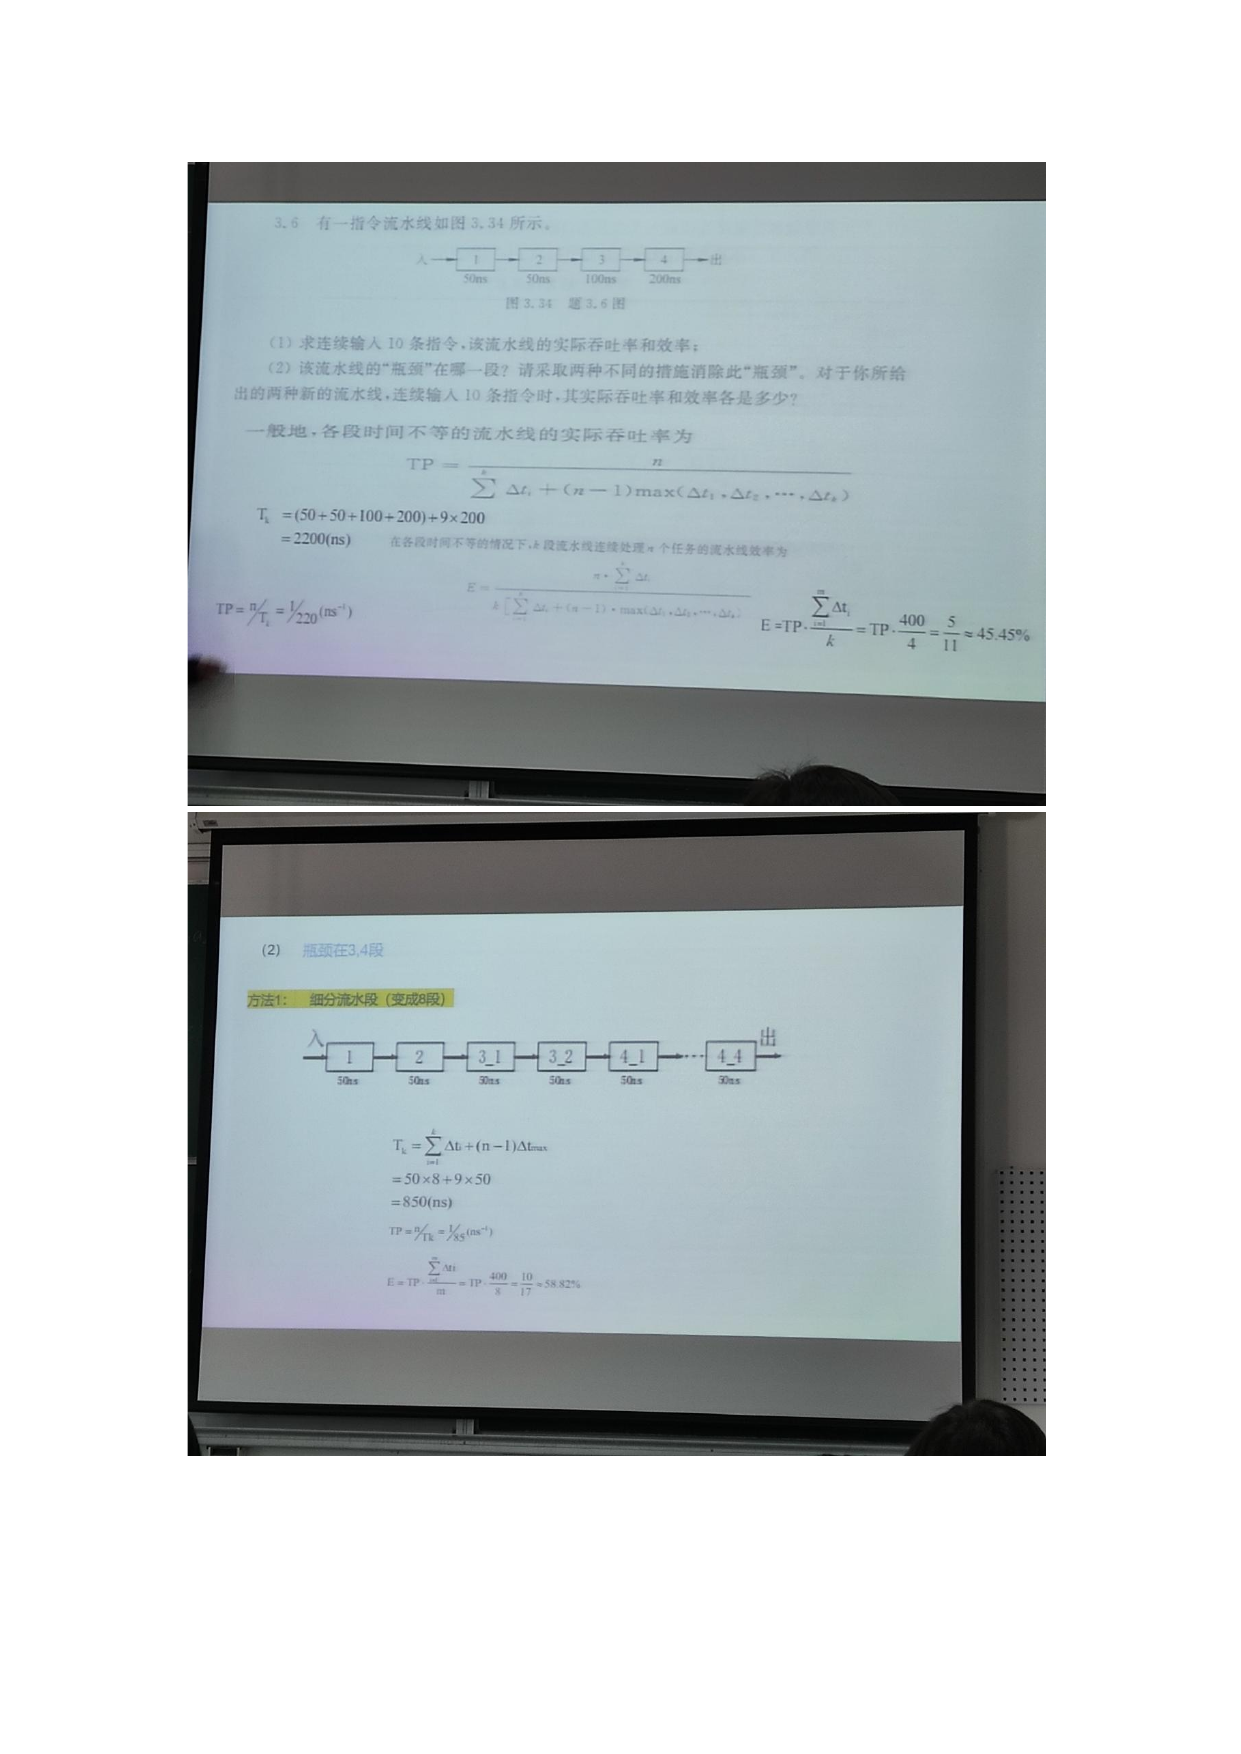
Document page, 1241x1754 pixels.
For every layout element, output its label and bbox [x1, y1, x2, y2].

picture [187, 812, 1046, 1456]
picture [187, 162, 1046, 806]
